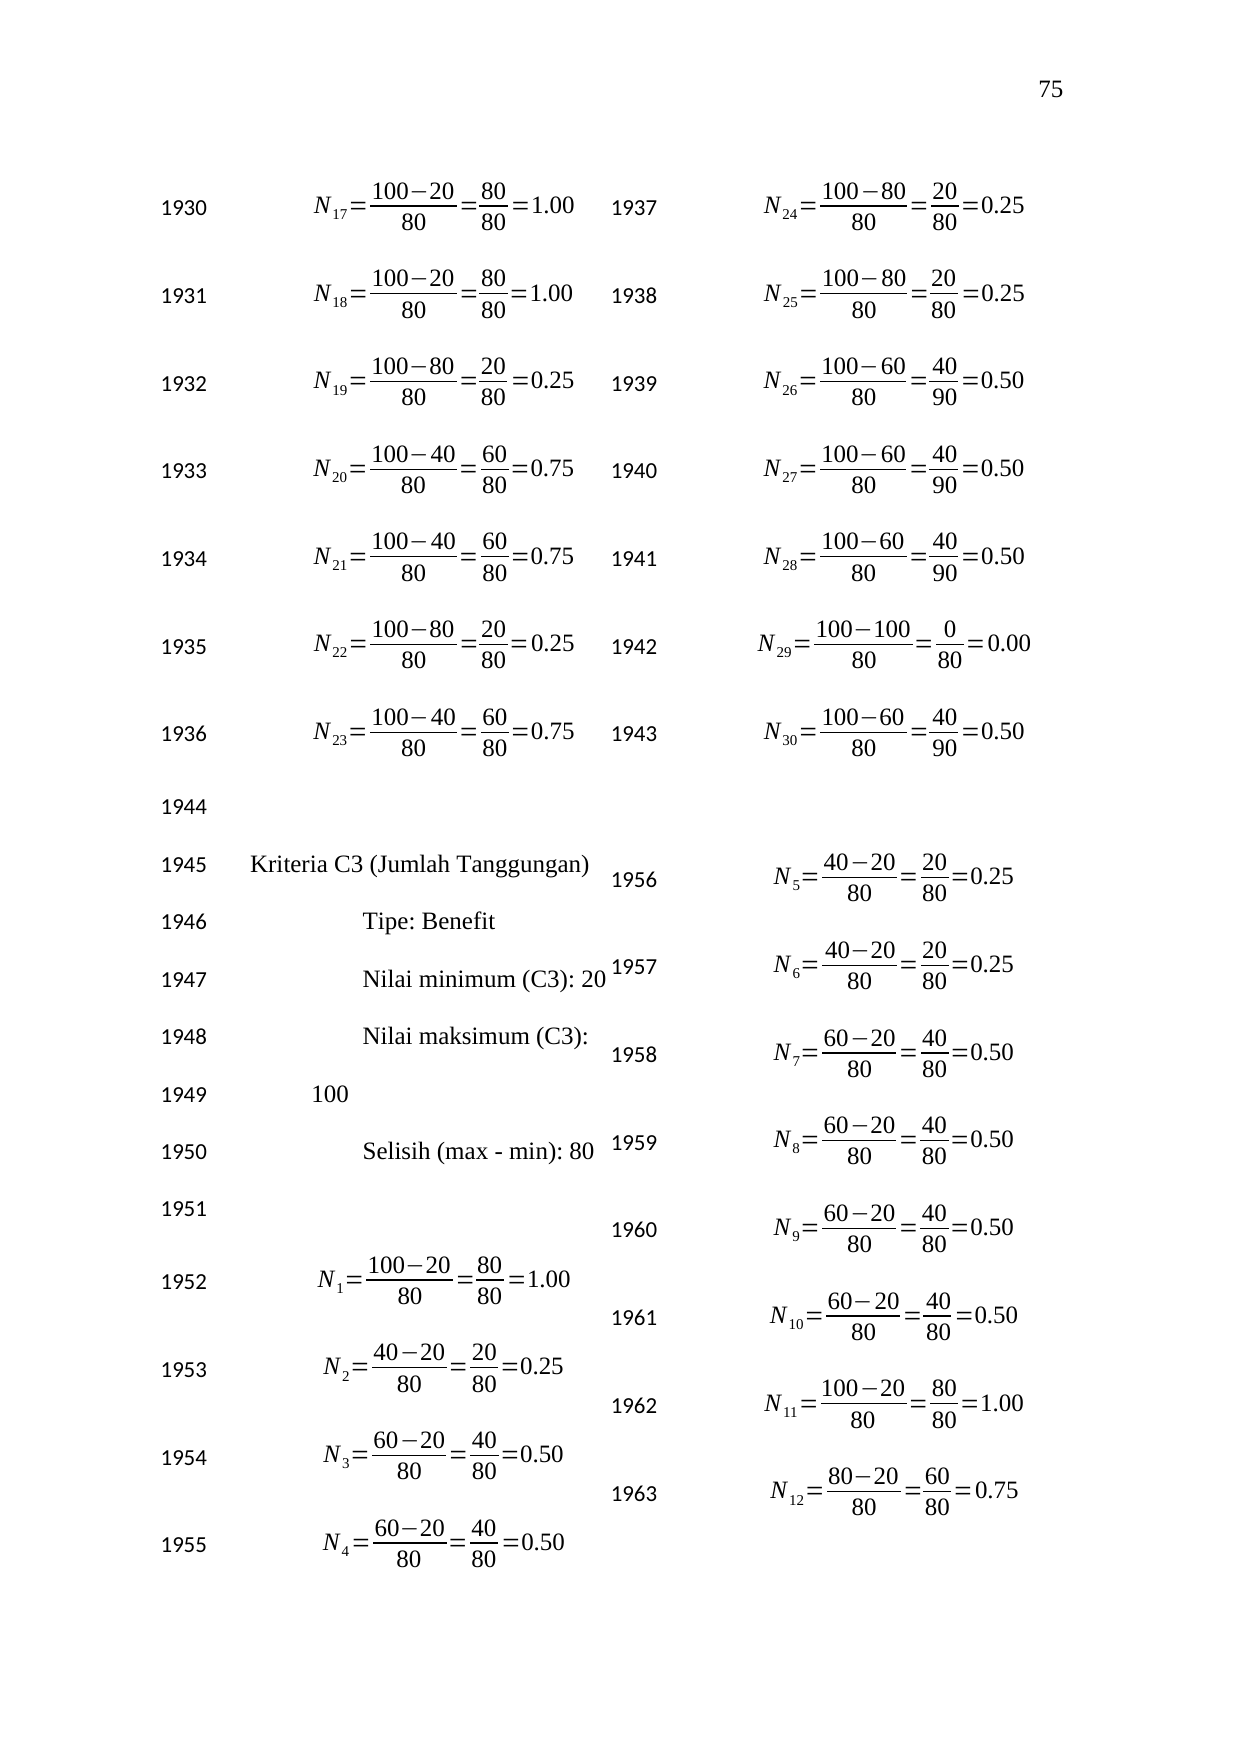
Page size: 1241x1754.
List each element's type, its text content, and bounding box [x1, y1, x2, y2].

text Selisih (max - min): 80 [311, 1136, 613, 1165]
text Tipe: Benefit [311, 906, 613, 935]
text Nilai minimum (C3): 20 [311, 964, 613, 992]
text Kriteria C3 (Jumlah Tanggungan) [250, 849, 613, 877]
text Nilai maksimum (C3): 100 [311, 1021, 613, 1107]
